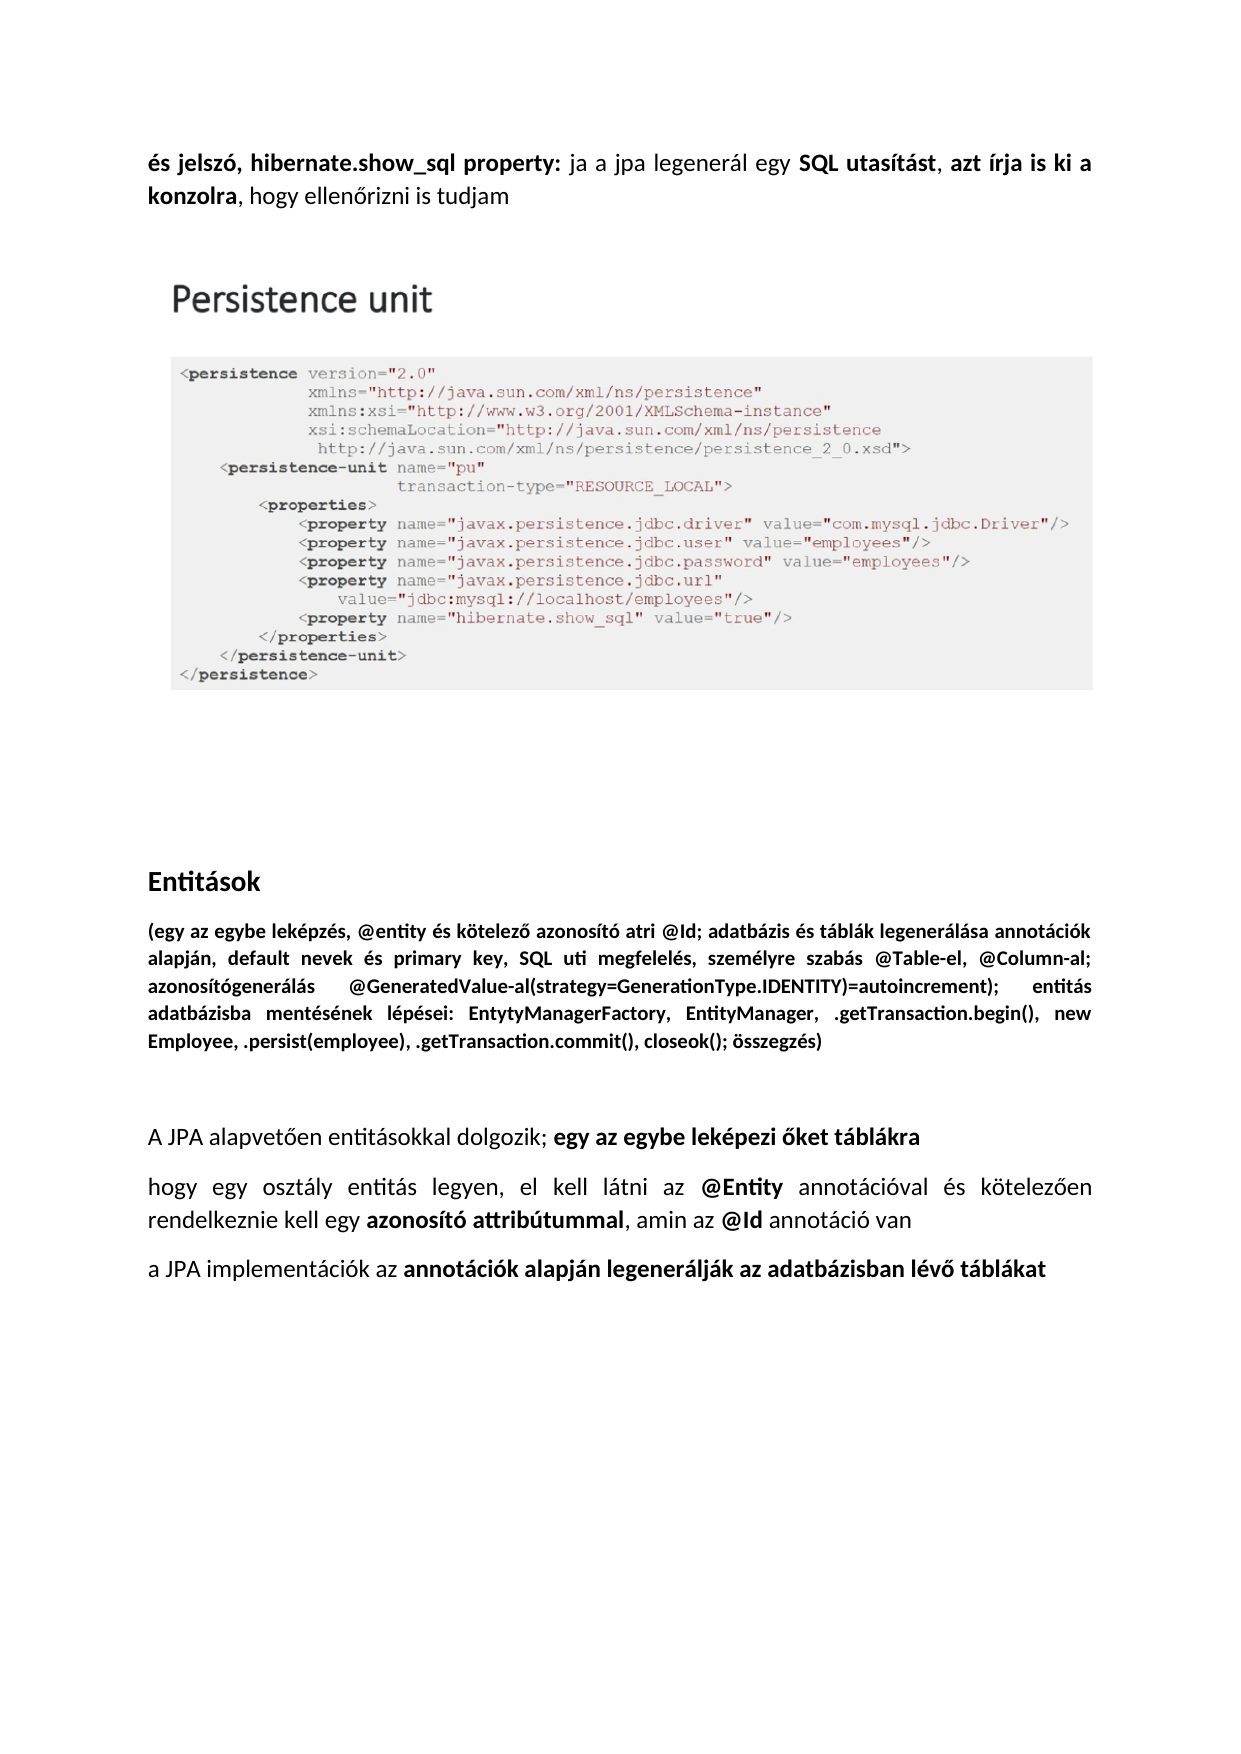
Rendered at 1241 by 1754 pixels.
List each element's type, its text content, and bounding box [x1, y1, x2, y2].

picture [147, 279, 1093, 690]
text a JPA implementációk az annotációk alapján legenerálják az adatbázisban lévő táblákat [148, 1253, 1093, 1284]
text Entitások [148, 863, 1093, 899]
text A JPA alapvetően entitásokkal dolgozik; egy az egybe leképezi őket táblákra [148, 1121, 1093, 1152]
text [148, 148, 1093, 211]
text (egy az egybe leképzés, @entity és kötelező azonosító atri @Id; adatbázis és táblák legenerálása annotációk alapján, default nevek és primary key, SQL uti megfelelés, személyre szabás @Table-el, @Column-al; azonosítógenerálás @GeneratedValue-al(strategy=GenerationType.IDENTITY)=autoincrement); entitás adatbázisba mentésének lépései: EntytyManagerFactory, EntityManager, .getTransaction.begin(), new Employee, .persist(employee), .getTransaction.commit(), closeok(); összegzés) [148, 918, 1093, 1053]
text hogy egy osztály entitás legyen, el kell látni az @Entity annotációval és kötelezően rendelkeznie kell egy azonosító attribútummal, amin az @Id annotáció van [148, 1171, 1093, 1234]
